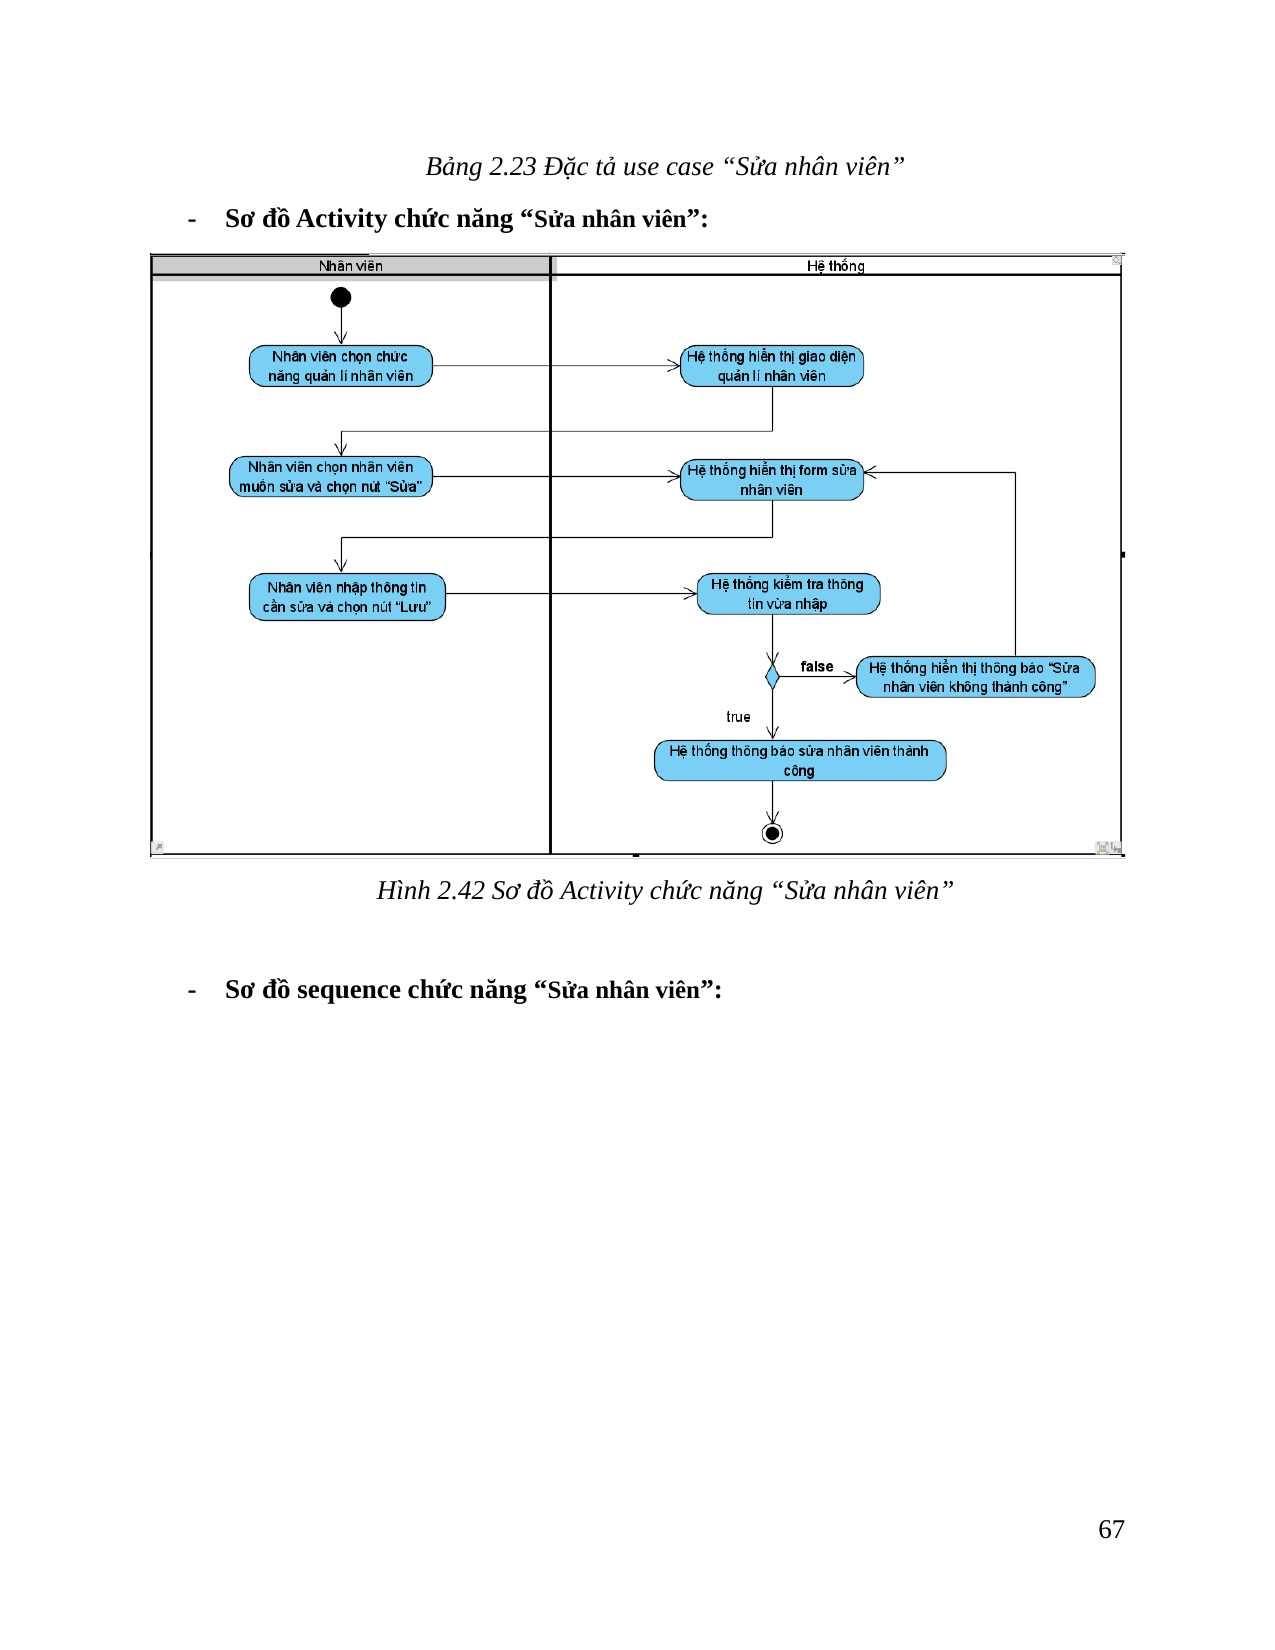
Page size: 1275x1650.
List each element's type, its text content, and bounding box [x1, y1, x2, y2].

text Hình 2.42 Sơ đồ Activity chức năng “Sửa nhân viên” [150, 874, 1125, 906]
list Sơ đồ Activity chức năng “Sửa nhân viên”: [187, 202, 1125, 233]
text Bảng 2.23 Đặc tả use case “Sửa nhân viên” [150, 150, 1125, 181]
list Sơ đồ sequence chức năng “Sửa nhân viên”: [187, 973, 1125, 1004]
picture [150, 252, 1125, 859]
